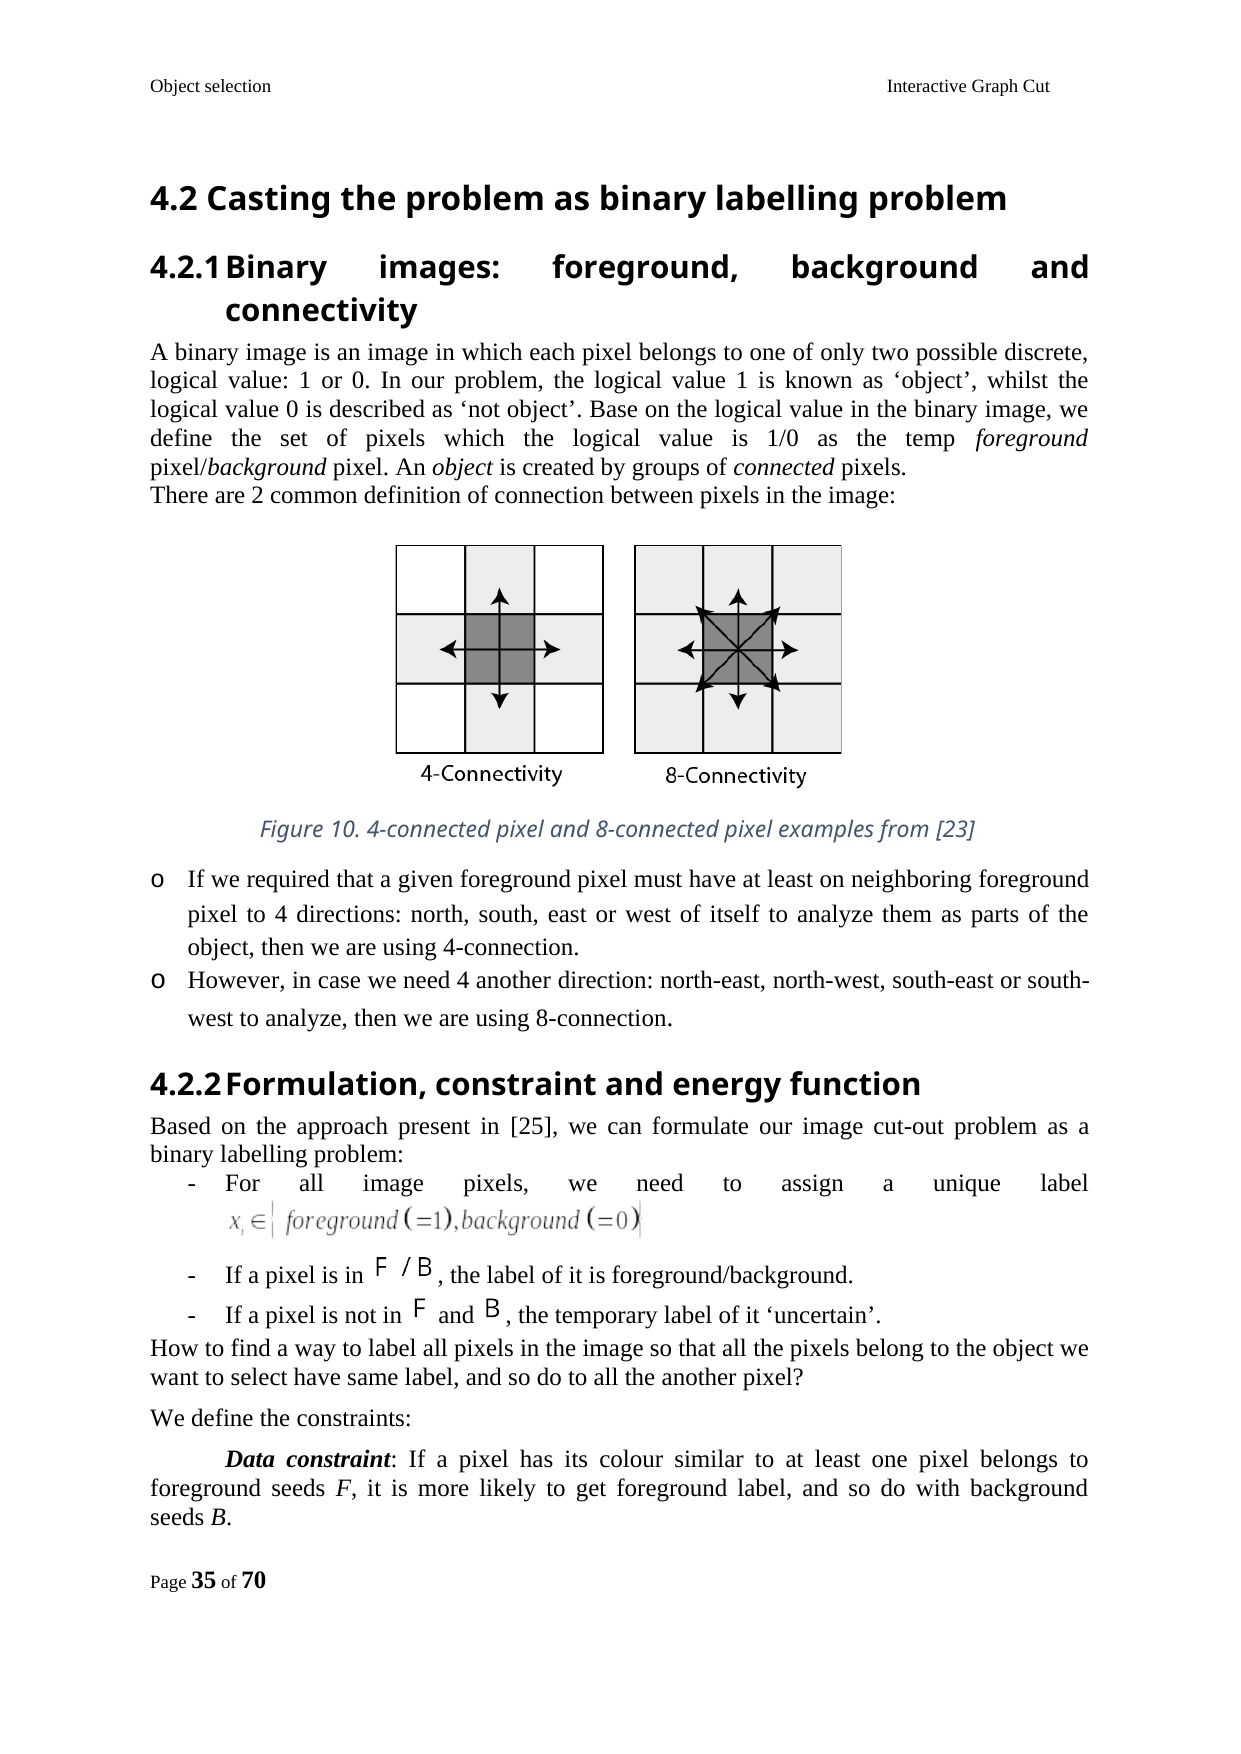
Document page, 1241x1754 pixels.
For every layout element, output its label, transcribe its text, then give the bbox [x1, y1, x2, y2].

list If a pixel is in , the label of it is foreground/background. [187, 1253, 1090, 1289]
text A binary image is an image in which each pixel belongs to one of only two possible discrete, logical value: 1 or 0. In our problem, the logical value 1 is known as ‘object’, whilst the logical value 0 is described as ‘not object’. Base on the logical value in the binary image, we define the set of pixels which the logical value is 1/0 as the temp foreground pixel/background pixel. An object is created by groups of connected pixels. [150, 337, 1090, 481]
text There are 2 common definition of connection between pixels in the image: [150, 481, 1090, 509]
list However, in case we need 4 another direction: north-east, north-west, south-east or south-west to analyze, then we are using 8-connection. [150, 965, 1090, 1032]
subtitle Formulation, constraint and energy function [150, 1062, 1090, 1104]
list For all image pixels, we need to assign a unique label [187, 1168, 1090, 1248]
list If a pixel is not in and , the temporary label of it ‘uncertain’. [187, 1294, 1090, 1329]
text Data constraint: If a pixel has its colour similar to at least one pixel belongs to foreground seeds F, it is more likely to get foreground label, and so do with background seeds B. [150, 1444, 1090, 1531]
picture [395, 545, 842, 789]
text Based on the approach present in [25], we can formulate our image cut-out problem as a binary labelling problem: [150, 1111, 1090, 1168]
text We define the constraints: [150, 1403, 1090, 1432]
text How to find a way to label all pixels in the image so that all the pixels belong to the object we want to select have same label, and so do to all the another pixel? [150, 1333, 1090, 1391]
subtitle Binary images: foreground, background and connectivity [150, 245, 1090, 331]
subtitle Casting the problem as binary labelling problem [150, 175, 1090, 220]
